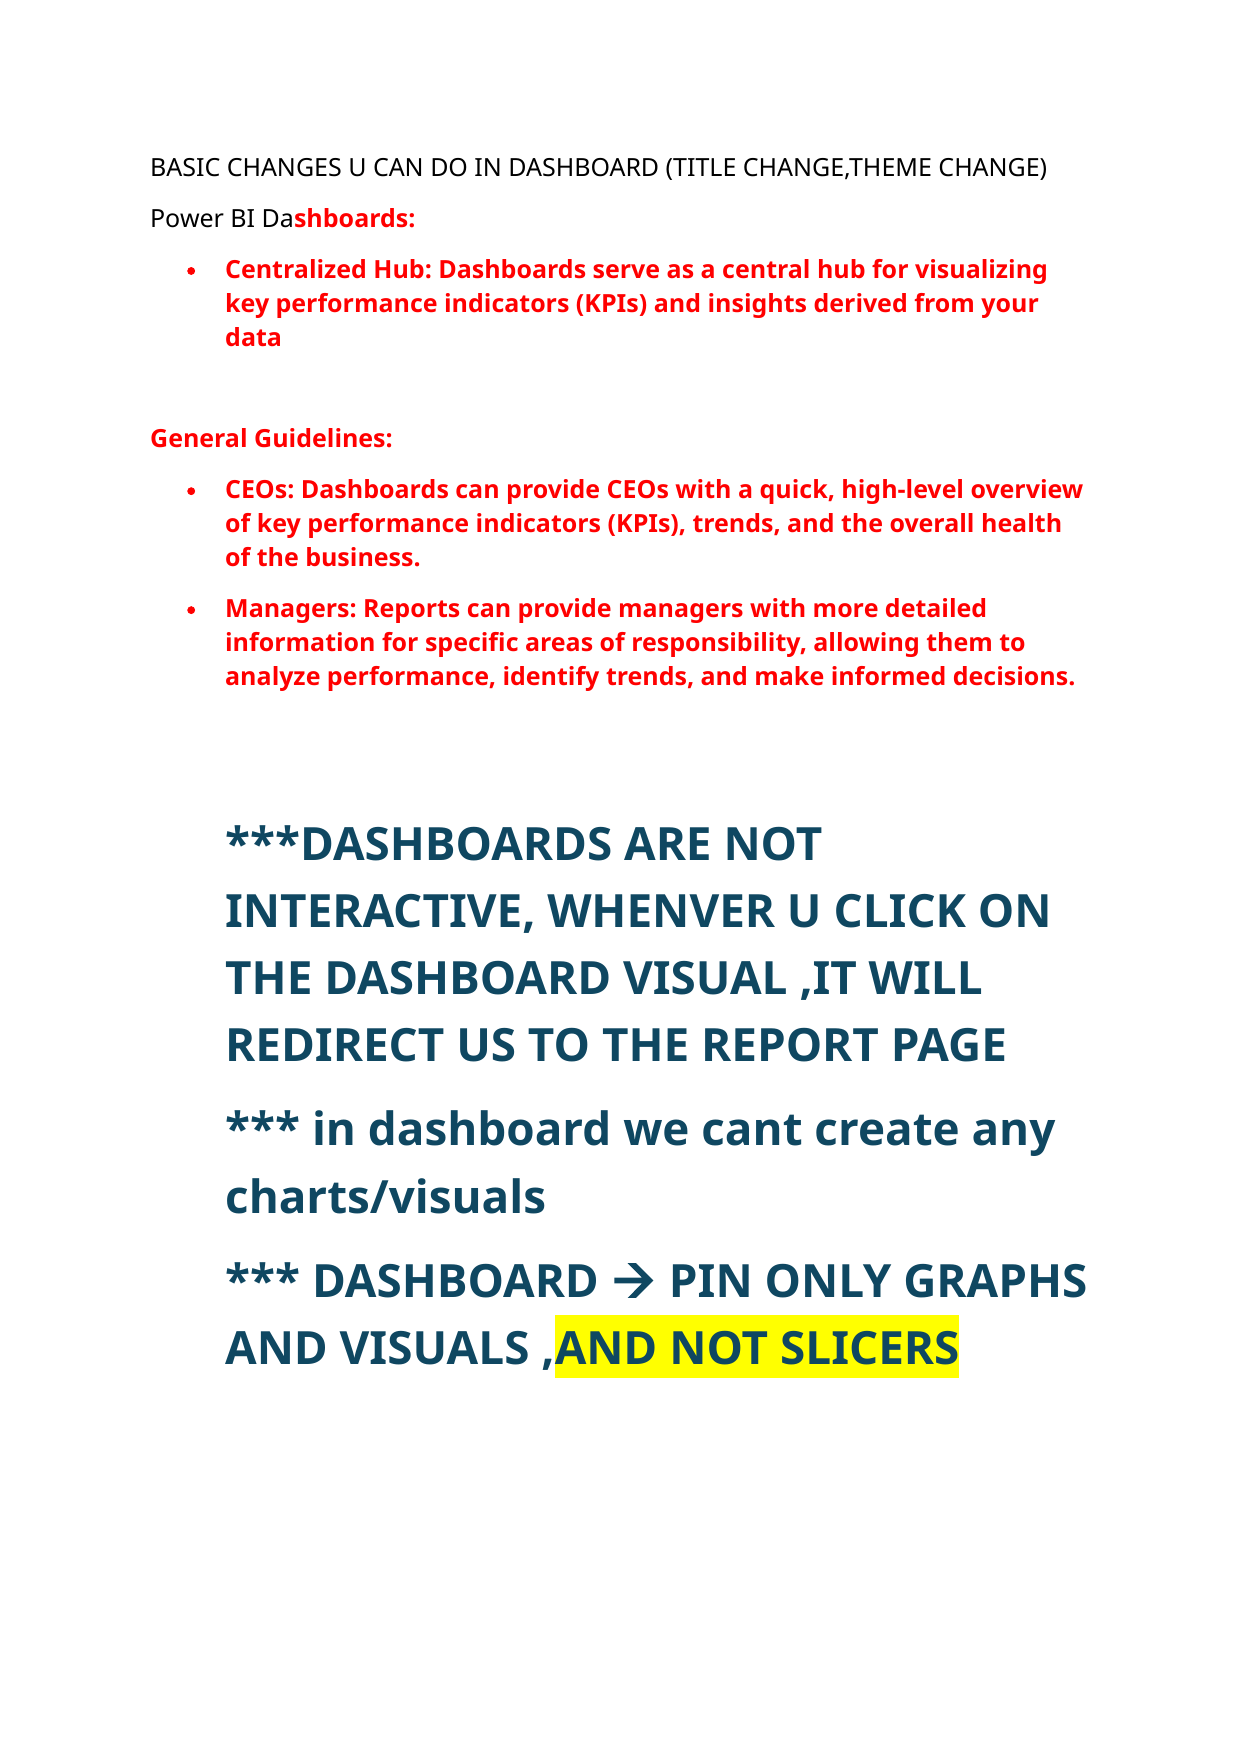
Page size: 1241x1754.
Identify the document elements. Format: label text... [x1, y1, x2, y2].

text Power BI Dashboards: [150, 201, 1090, 235]
list Managers: Reports can provide managers with more detailed information for specific areas of responsibility, allowing them to analyze performance, identify trends, and make informed decisions. [187, 591, 1090, 693]
text ***DASHBOARDS ARE NOT INTERACTIVE, WHENVER U CLICK ON THE DASHBOARD VISUAL ,IT WILL REDIRECT US TO THE REPORT PAGE [225, 811, 1090, 1075]
text BASIC CHANGES U CAN DO IN DASHBOARD (TITLE CHANGE,THEME CHANGE) [150, 150, 1090, 184]
text *** in dashboard we cant create any charts/visuals [225, 1097, 1090, 1226]
text *** DASHBOARD PIN ONLY GRAPHS AND VISUALS ,AND NOT SLICERS [225, 1248, 1090, 1378]
list CEOs: Dashboards can provide CEOs with a quick, high-level overview of key performance indicators (KPIs), trends, and the overall health of the business. [187, 472, 1090, 574]
text General Guidelines: [150, 421, 1090, 455]
list Centralized Hub: Dashboards serve as a central hub for visualizing key performance indicators (KPIs) and insights derived from your data [187, 251, 1090, 354]
